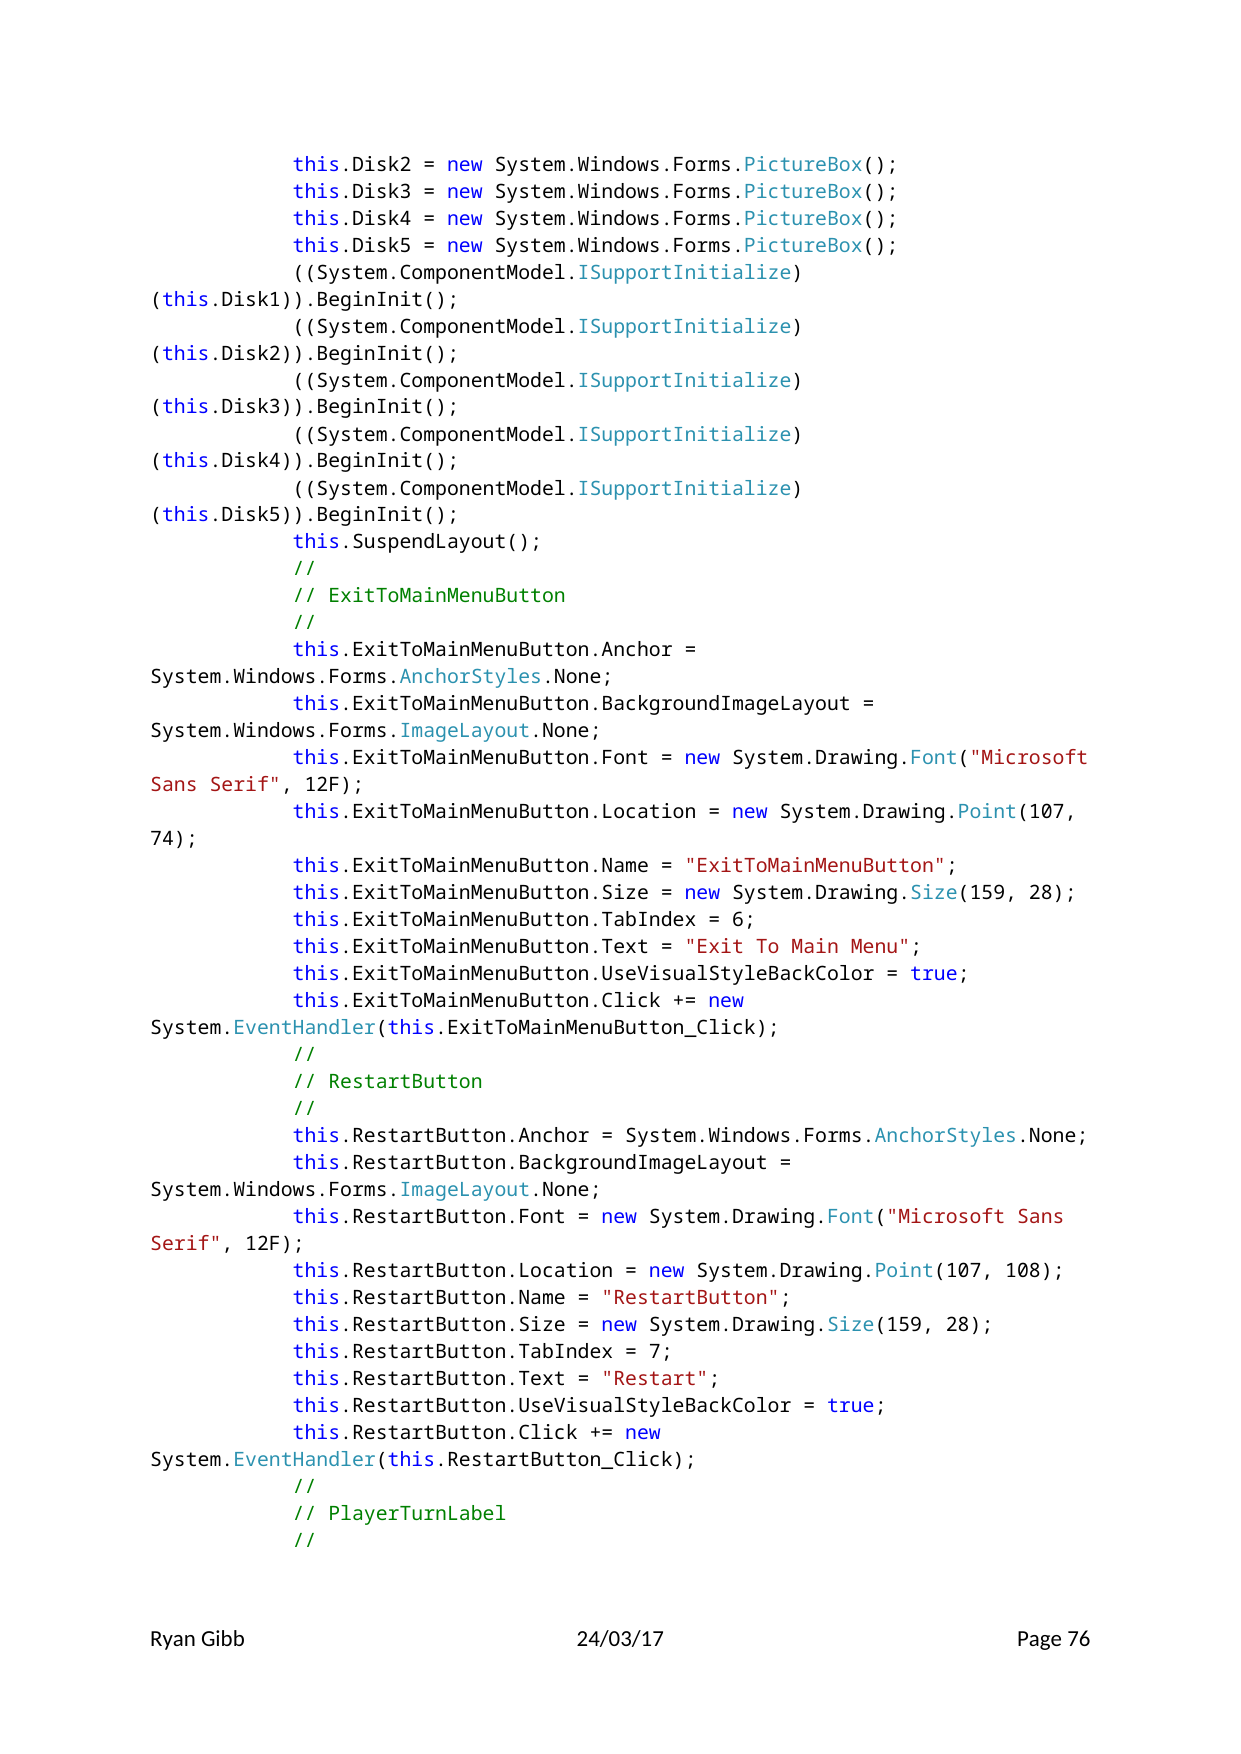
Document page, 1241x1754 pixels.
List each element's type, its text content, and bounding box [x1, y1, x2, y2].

text this.RestartButton.Anchor = System.Windows.Forms.AnchorStyles.None; [150, 1121, 1090, 1148]
text this.ExitToMainMenuButton.Click += new System.EventHandler(this.ExitToMainMenuButton_Click); [150, 986, 1090, 1040]
text this.ExitToMainMenuButton.Size = new System.Drawing.Size(159, 28); [150, 878, 1090, 905]
text this.Disk5 = new System.Windows.Forms.PictureBox(); [150, 231, 1090, 258]
text // PlayerTurnLabel [150, 1499, 1090, 1526]
text ((System.ComponentModel.ISupportInitialize)(this.Disk5)).BeginInit(); [150, 474, 1090, 528]
text // RestartButton [150, 1067, 1090, 1094]
text this.RestartButton.TabIndex = 7; [150, 1337, 1090, 1364]
text this.SuspendLayout(); [150, 528, 1090, 555]
text ((System.ComponentModel.ISupportInitialize)(this.Disk4)).BeginInit(); [150, 420, 1090, 474]
text this.RestartButton.Name = "RestartButton"; [150, 1283, 1090, 1310]
text // ExitToMainMenuButton [150, 582, 1090, 609]
text // [150, 1094, 1090, 1121]
text this.RestartButton.Location = new System.Drawing.Point(107, 108); [150, 1256, 1090, 1283]
text this.ExitToMainMenuButton.TabIndex = 6; [150, 905, 1090, 932]
text // [150, 1526, 1090, 1553]
text this.ExitToMainMenuButton.Font = new System.Drawing.Font("Microsoft Sans Serif", 12F); [150, 743, 1090, 797]
text this.ExitToMainMenuButton.Text = "Exit To Main Menu"; [150, 932, 1090, 959]
text ((System.ComponentModel.ISupportInitialize)(this.Disk2)).BeginInit(); [150, 312, 1090, 366]
text this.Disk4 = new System.Windows.Forms.PictureBox(); [150, 204, 1090, 231]
text this.RestartButton.Font = new System.Drawing.Font("Microsoft Sans Serif", 12F); [150, 1202, 1090, 1256]
text this.Disk2 = new System.Windows.Forms.PictureBox(); [150, 150, 1090, 177]
text // [150, 1040, 1090, 1067]
text this.Disk3 = new System.Windows.Forms.PictureBox(); [150, 177, 1090, 204]
text this.ExitToMainMenuButton.Name = "ExitToMainMenuButton"; [150, 851, 1090, 878]
text // [150, 609, 1090, 636]
text this.ExitToMainMenuButton.UseVisualStyleBackColor = true; [150, 959, 1090, 986]
text this.RestartButton.Text = "Restart"; [150, 1364, 1090, 1391]
text this.RestartButton.UseVisualStyleBackColor = true; [150, 1391, 1090, 1418]
text this.ExitToMainMenuButton.Anchor = System.Windows.Forms.AnchorStyles.None; [150, 636, 1090, 689]
text // [150, 555, 1090, 582]
text ((System.ComponentModel.ISupportInitialize)(this.Disk1)).BeginInit(); [150, 258, 1090, 312]
text this.RestartButton.BackgroundImageLayout = System.Windows.Forms.ImageLayout.None; [150, 1148, 1090, 1202]
text this.ExitToMainMenuButton.BackgroundImageLayout = System.Windows.Forms.ImageLayout.None; [150, 689, 1090, 743]
text // [150, 1472, 1090, 1499]
text this.RestartButton.Click += new System.EventHandler(this.RestartButton_Click); [150, 1418, 1090, 1472]
text ((System.ComponentModel.ISupportInitialize)(this.Disk3)).BeginInit(); [150, 366, 1090, 420]
text this.ExitToMainMenuButton.Location = new System.Drawing.Point(107, 74); [150, 797, 1090, 851]
text this.RestartButton.Size = new System.Drawing.Size(159, 28); [150, 1310, 1090, 1337]
